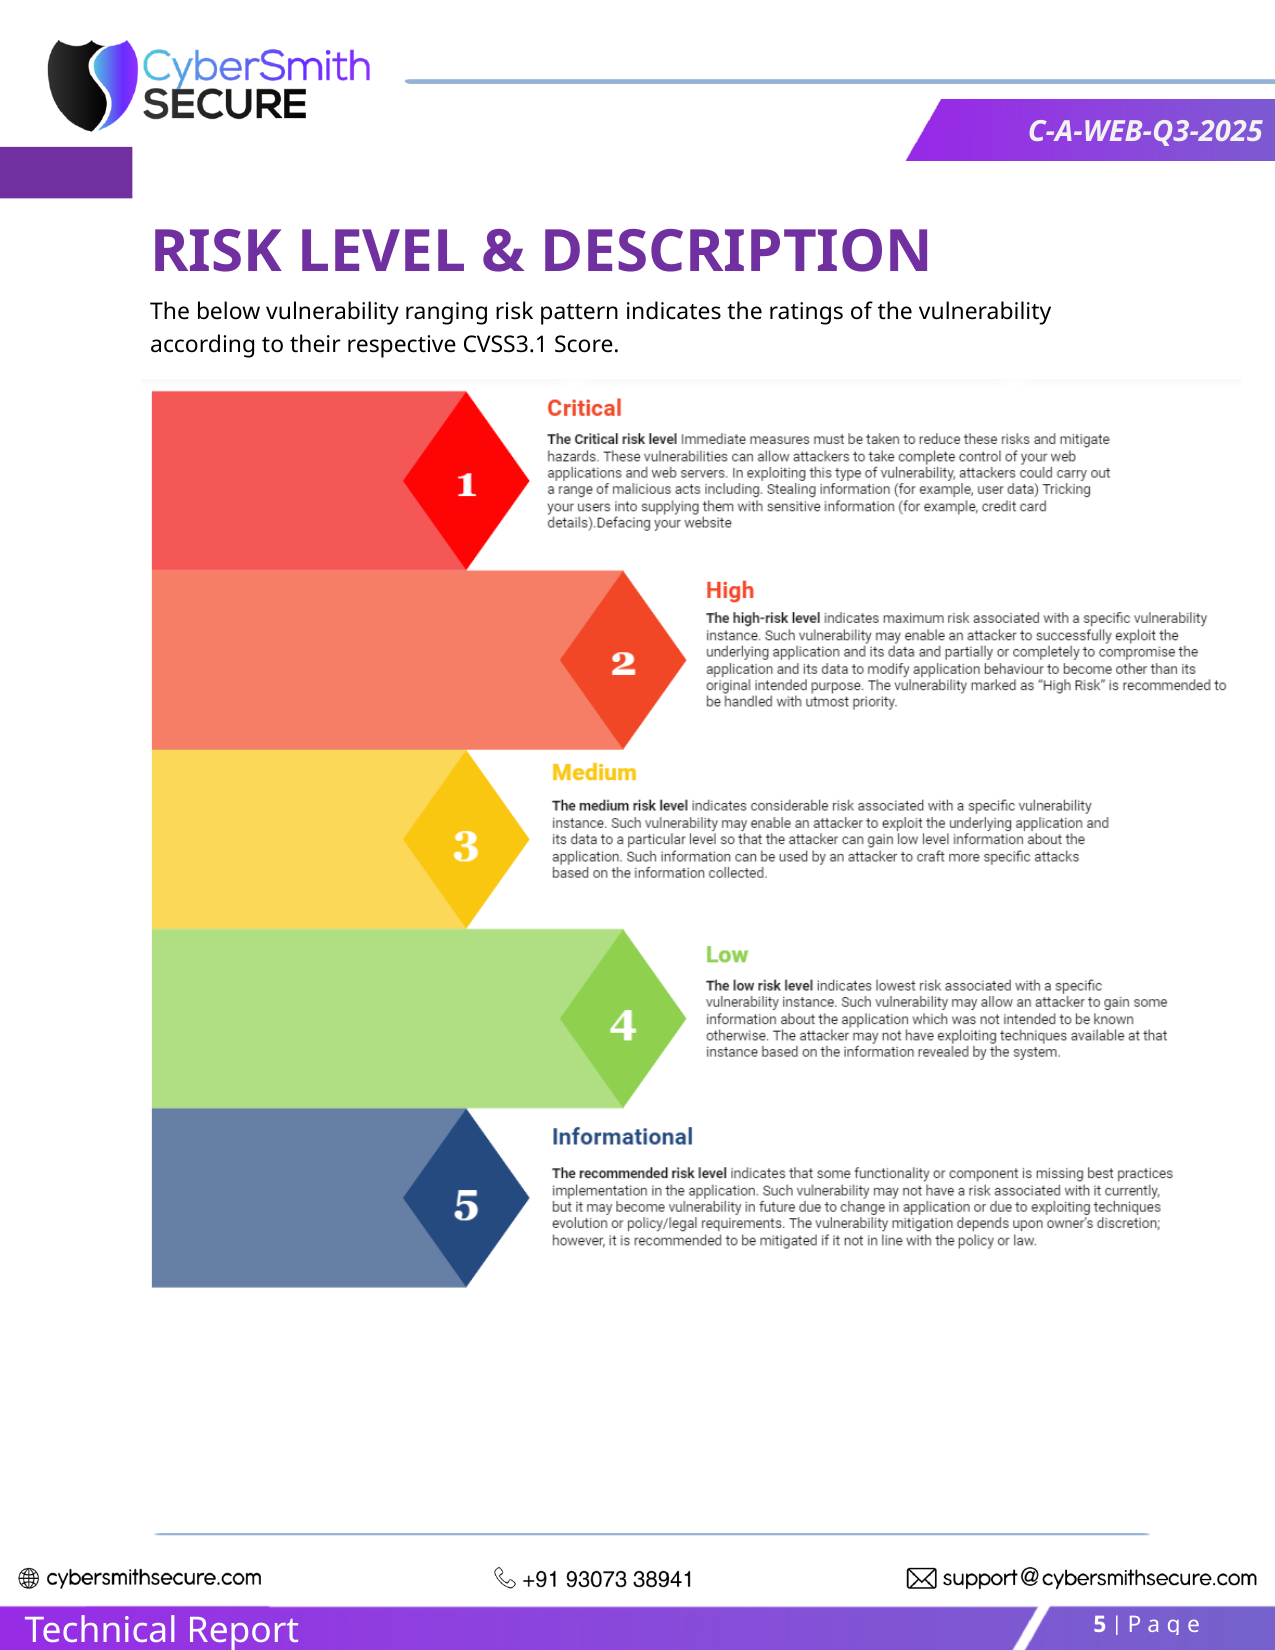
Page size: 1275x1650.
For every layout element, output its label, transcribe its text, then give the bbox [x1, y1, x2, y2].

subtitle RISK LEVEL & DESCRIPTION [150, 209, 1125, 288]
picture [140, 379, 1242, 1292]
picture [234, 1625, 245, 1640]
picture [0, 1533, 1275, 1650]
picture [47, 40, 1275, 161]
text The below vulnerability ranging risk pattern indicates the ratings of the vulnerability according to their respective CVSS3.1 Score. [150, 294, 1125, 359]
